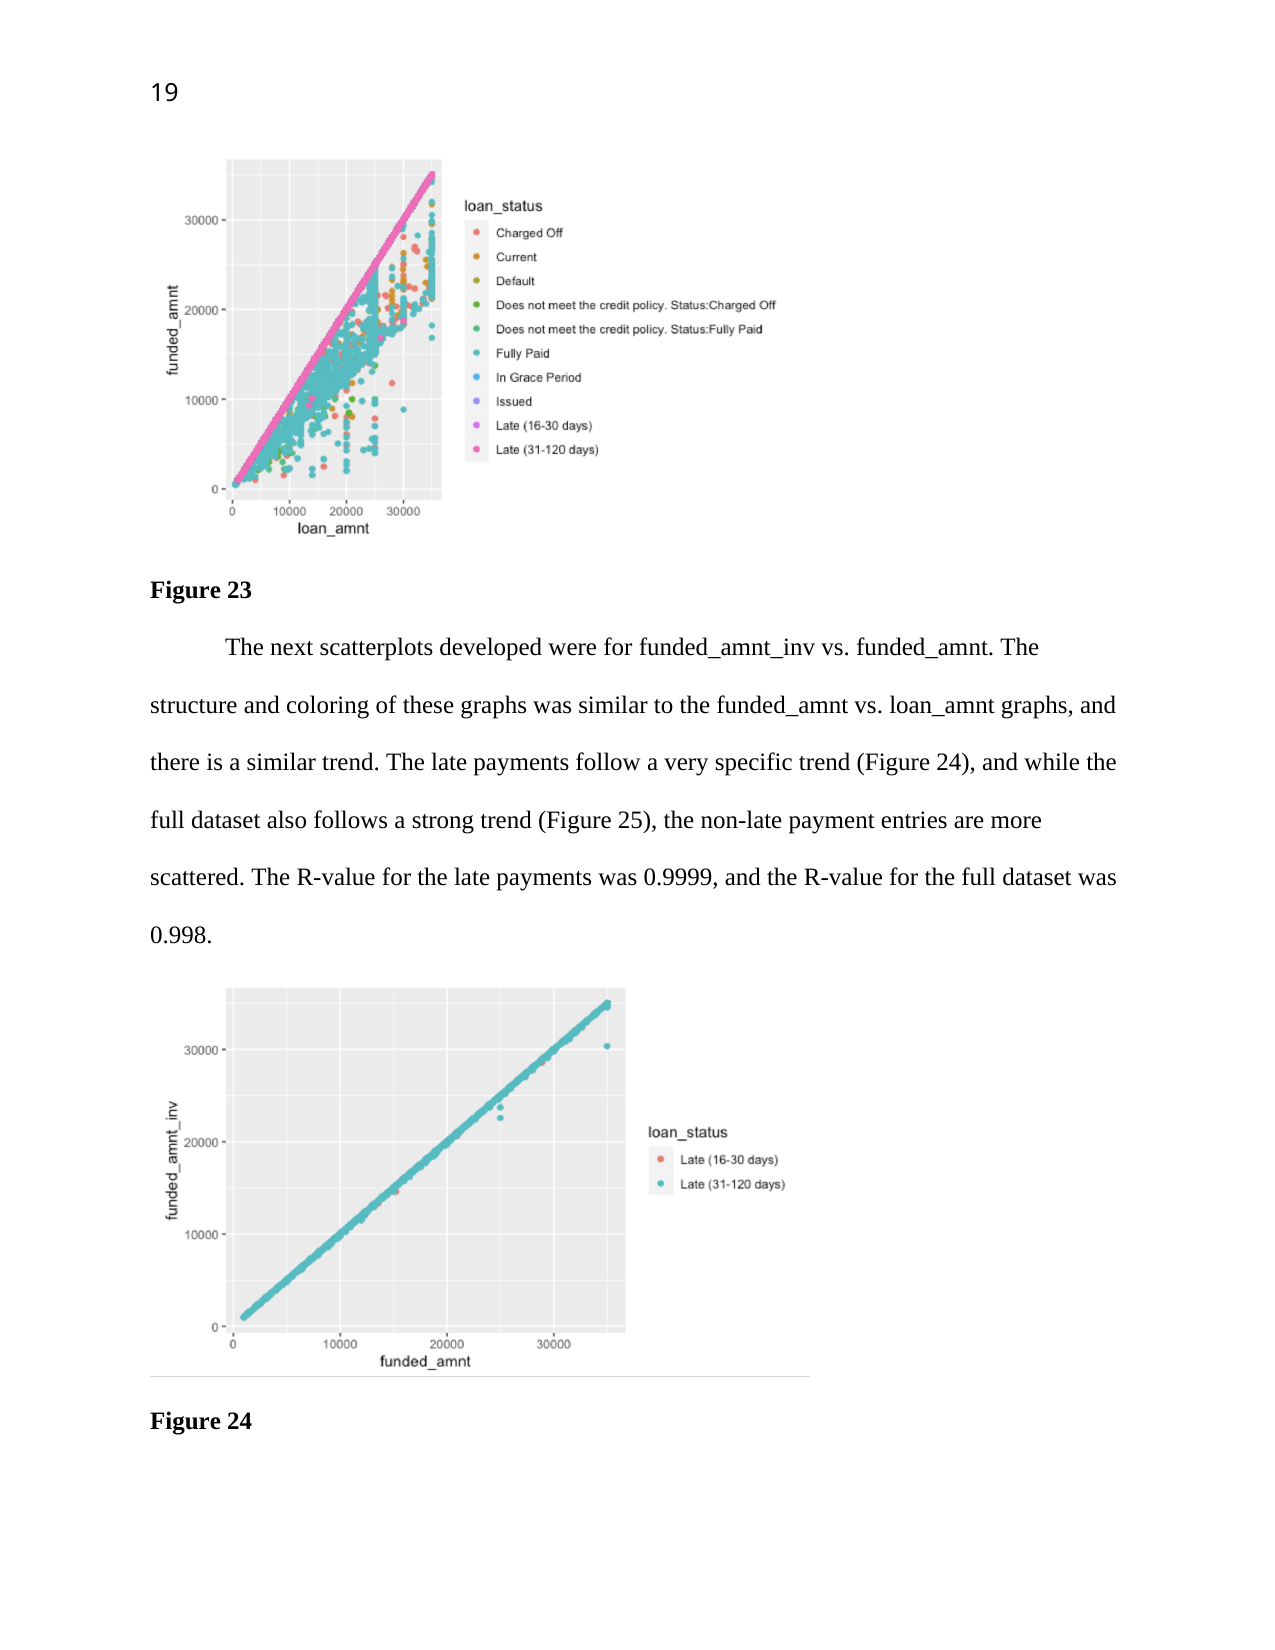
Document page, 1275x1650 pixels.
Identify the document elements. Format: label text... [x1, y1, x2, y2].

text The next scatterplots developed were for funded_amnt_inv vs. funded_amnt. The structure and coloring of these graphs was similar to the funded_amnt vs. loan_amnt graphs, and there is a similar trend. The late payments follow a very specific trend (Figure 24), and while the full dataset also follows a strong trend (Figure 25), the non-late payment entries are more scattered. The R-value for the late payments was 0.9999, and the R-value for the full dataset was 0.998. [150, 632, 1125, 948]
text Figure 24 [150, 1406, 1125, 1434]
picture [150, 977, 811, 1377]
text Figure 23 [150, 575, 1125, 603]
picture [150, 150, 798, 541]
